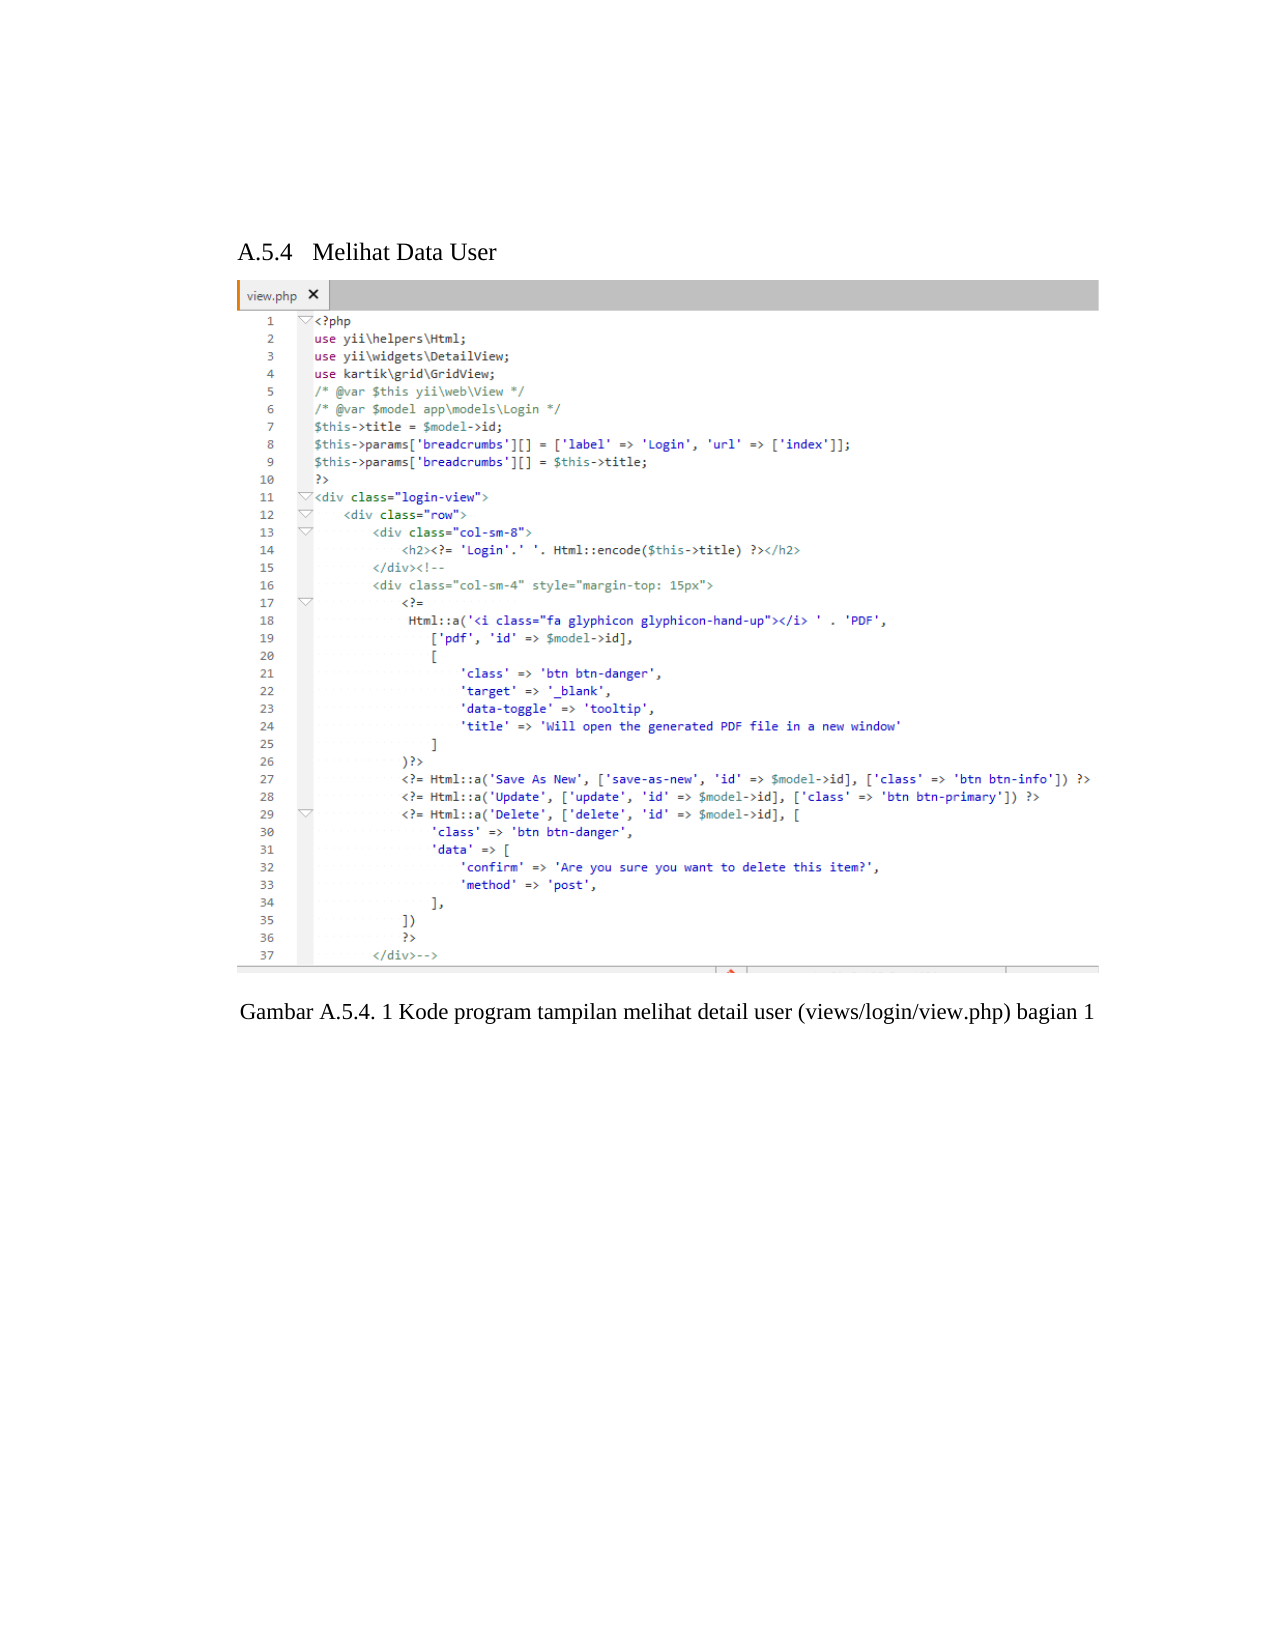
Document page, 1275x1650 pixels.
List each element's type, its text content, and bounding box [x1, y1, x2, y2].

text Gambar A.5.4. 1 Kode program tampilan melihat detail user (views/login/view.php) bagian 1 [237, 998, 1098, 1024]
picture [237, 280, 1099, 973]
subtitle Melihat Data User [237, 237, 1098, 266]
